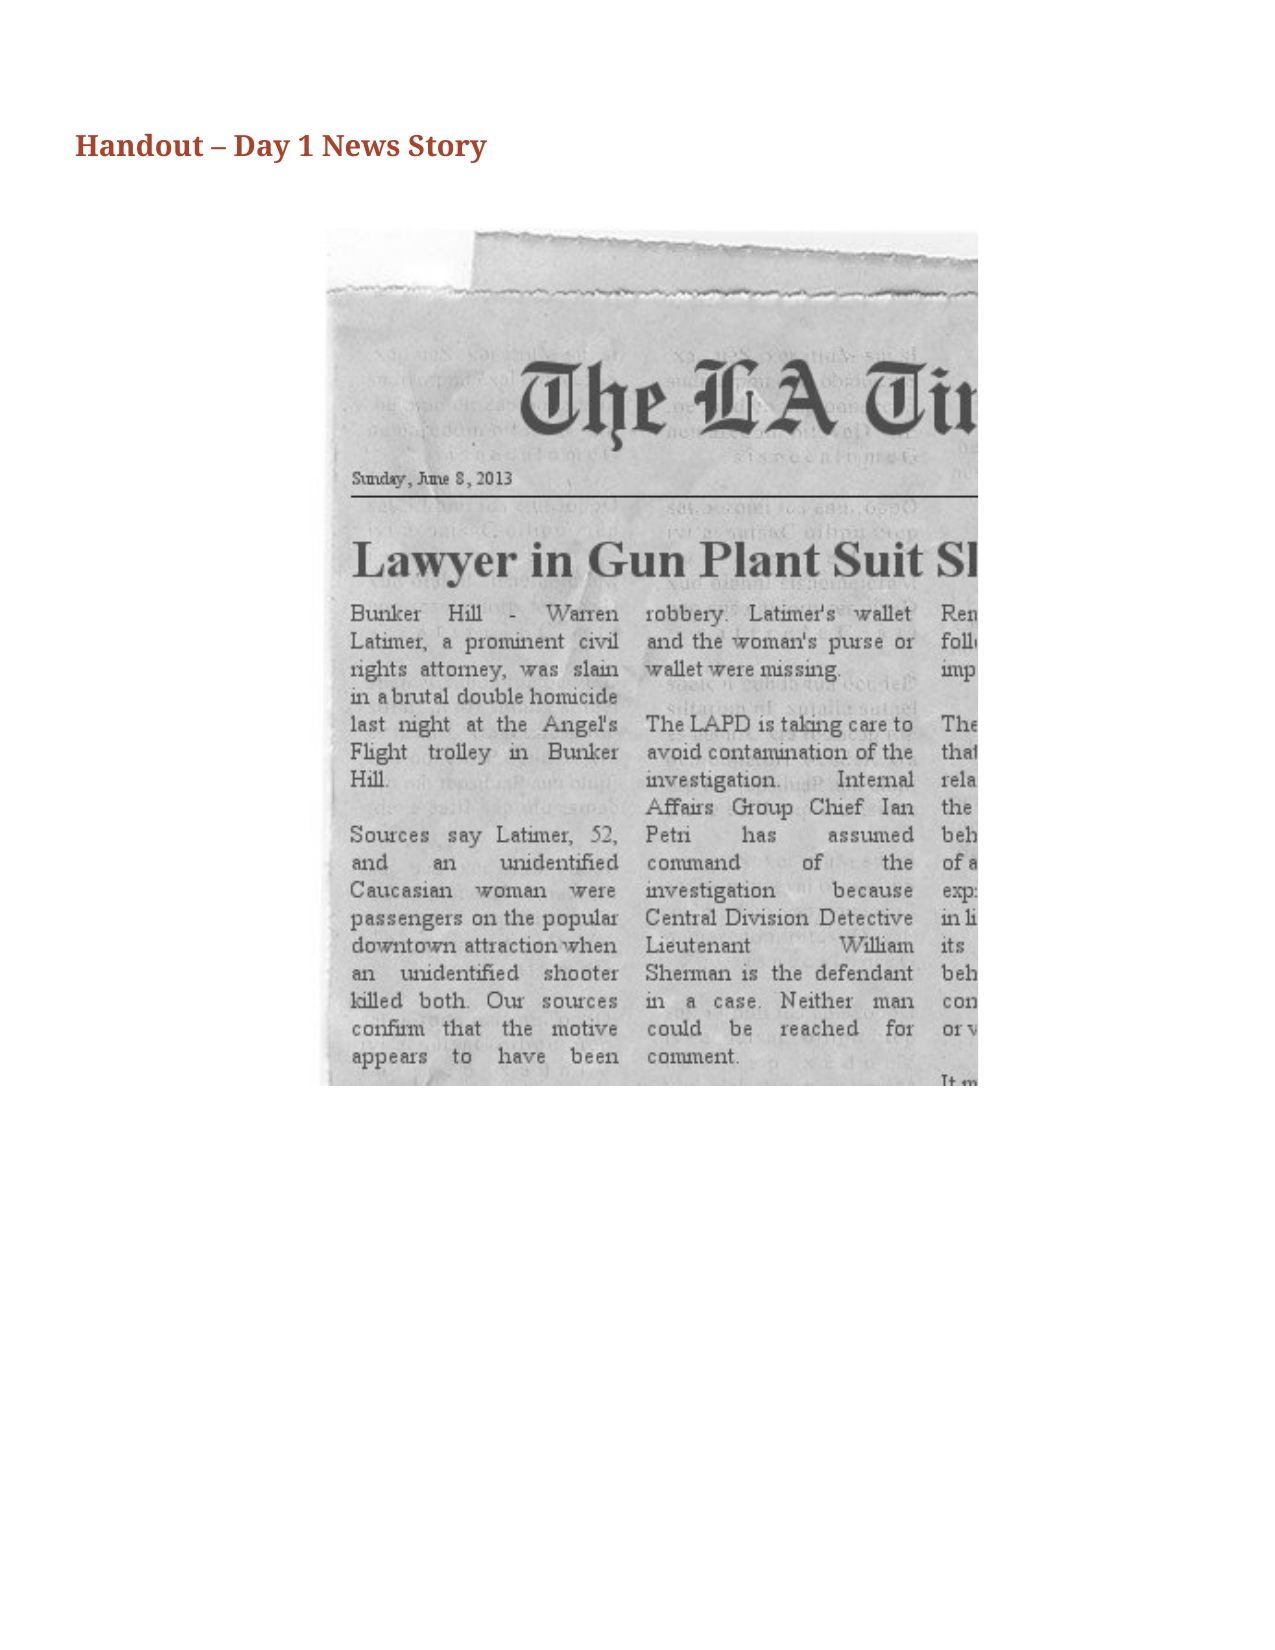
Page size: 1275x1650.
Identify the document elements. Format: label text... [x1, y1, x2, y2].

subtitle Handout – Day 1 News Story [75, 125, 1200, 165]
picture [296, 227, 979, 1086]
